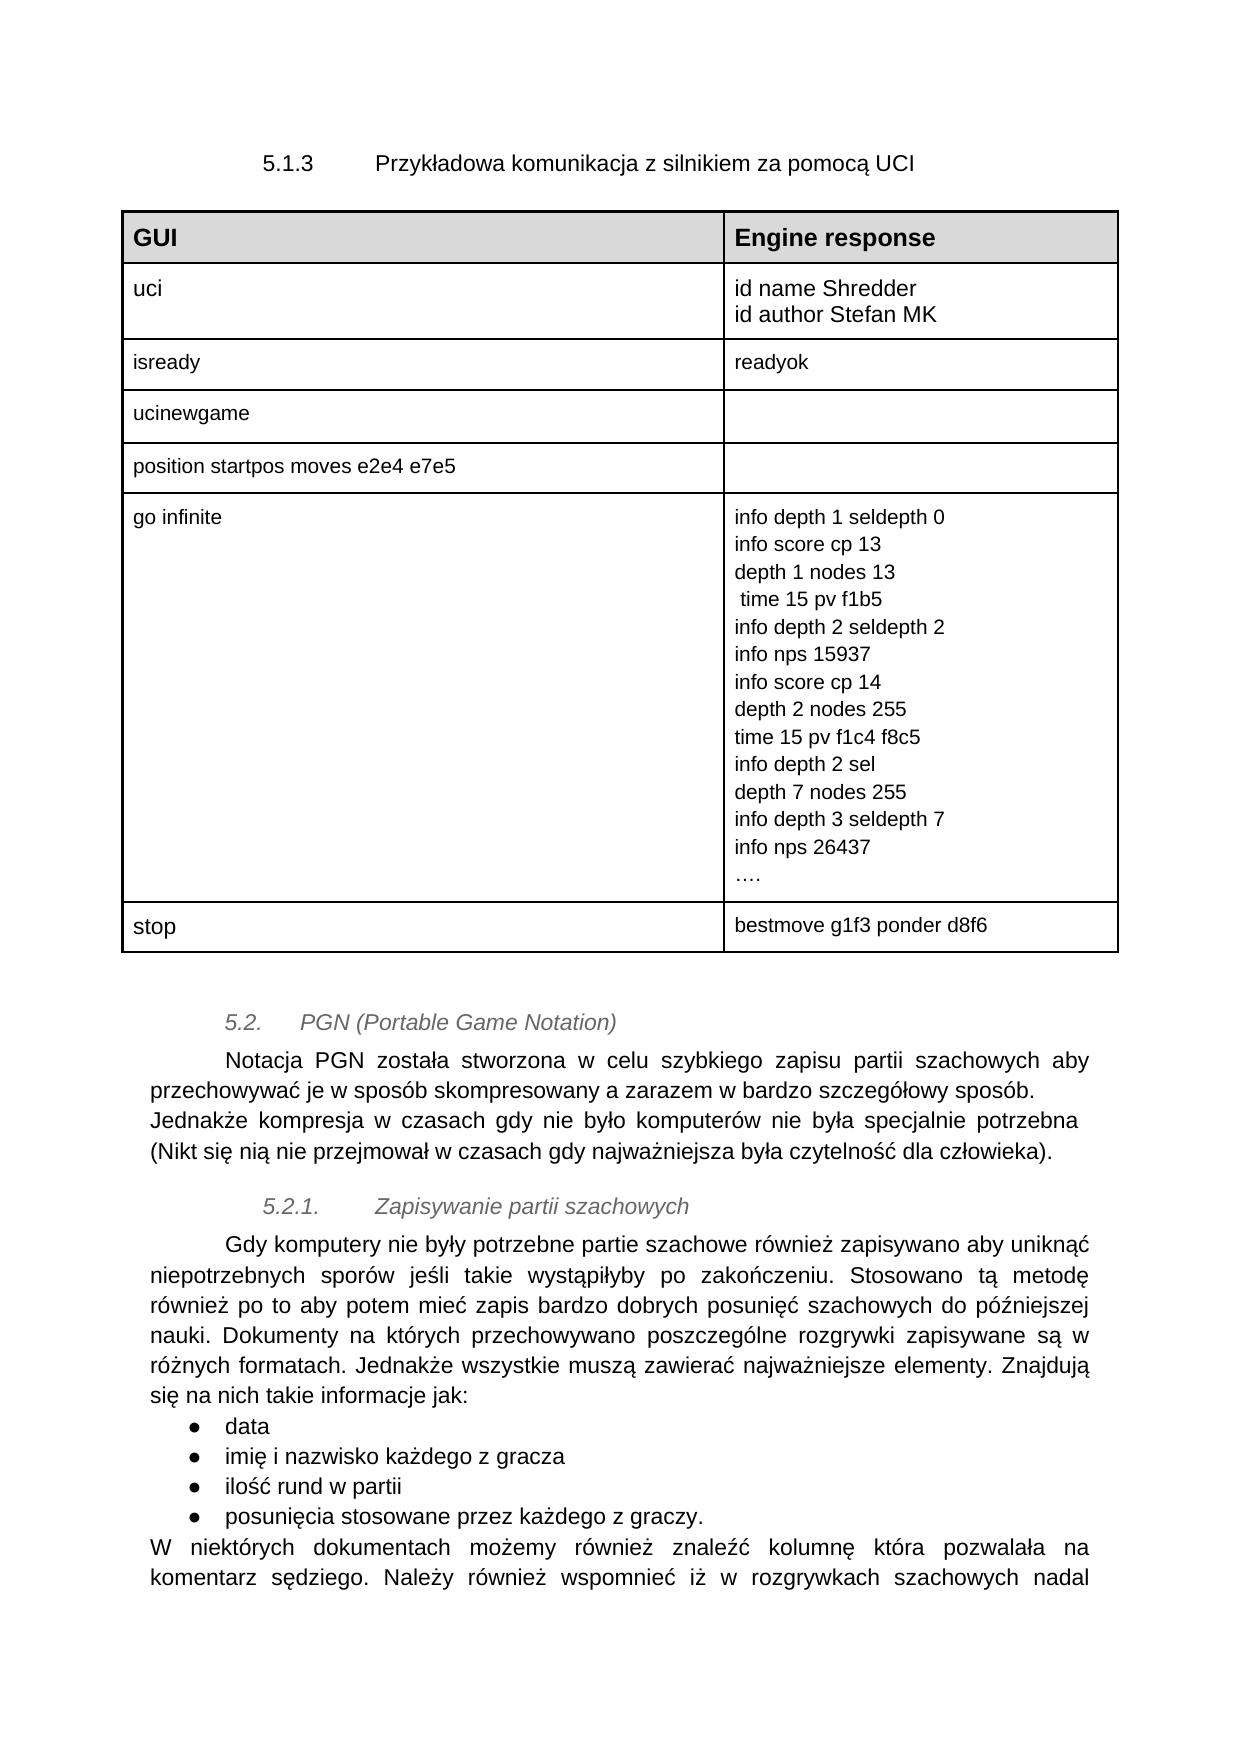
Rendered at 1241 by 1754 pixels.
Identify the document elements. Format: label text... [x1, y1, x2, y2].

table_cell ucinewgame [124, 391, 723, 442]
table_cell [725, 444, 1117, 492]
subtitle Zapisywanie partii szachowych [262, 1193, 1090, 1219]
list data [187, 1413, 1090, 1439]
list Przykładowa komunikacja z silnikiem za pomocą UCI [262, 150, 1090, 176]
list imię i nazwisko każdego z gracza [187, 1443, 1090, 1469]
text Jednakże kompresja w czasach gdy nie było komputerów nie była specjalnie potrzebna (Nikt się nią nie przejmował w czasach gdy najważniejsza była czytelność dla człowieka). [150, 1107, 1090, 1164]
table_cell [725, 391, 1117, 442]
table_header GUI [124, 213, 723, 262]
text Gdy komputery nie były potrzebne partie szachowe również zapisywano aby uniknąć niepotrzebnych sporów jeśli takie wystąpiłyby po zakończeniu. Stosowano tą metodę również po to aby potem mieć zapis bardzo dobrych posunięć szachowych do późniejszej nauki. Dokumenty na których przechowywano poszczególne rozgrywki zapisywane są w różnych formatach. Jednakże wszystkie muszą zawierać najważniejsze elementy. Znajdują się na nich takie informacje jak: [150, 1231, 1090, 1409]
list ilość rund w partii [187, 1473, 1090, 1499]
table_cell isready [124, 340, 723, 388]
table_cell position startpos moves e2e4 e7e5 [124, 444, 723, 492]
table_header Engine response [725, 213, 1117, 262]
text Notacja PGN została stworzona w celu szybkiego zapisu partii szachowych aby przechowywać je w sposób skompresowany a zarazem w bardzo szczegółowy sposób. [150, 1047, 1090, 1104]
table_cell go infinite [124, 494, 723, 901]
table_cell id name Shredder id author Stefan MK [725, 264, 1117, 338]
table_cell bestmove g1f3 ponder d8f6 [725, 903, 1117, 951]
subtitle PGN (Portable Game Notation) [262, 1008, 1090, 1035]
table_cell readyok [725, 340, 1117, 388]
table_cell info depth 1 seldepth 0 info score cp 13 depth 1 nodes 13 time 15 pv f1b5 info depth 2 seldepth 2 info nps 15937 info score cp 14 depth 2 nodes 255 time 15 pv f1c4 f8c5 info depth 2 sel depth 7 nodes 255 info depth 3 seldepth 7 info nps 26437 …. [725, 494, 1117, 901]
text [150, 1533, 1090, 1590]
table_cell stop [124, 903, 723, 951]
list posunięcia stosowane przez każdego z graczy. [187, 1503, 1090, 1530]
table_cell uci [124, 264, 723, 338]
